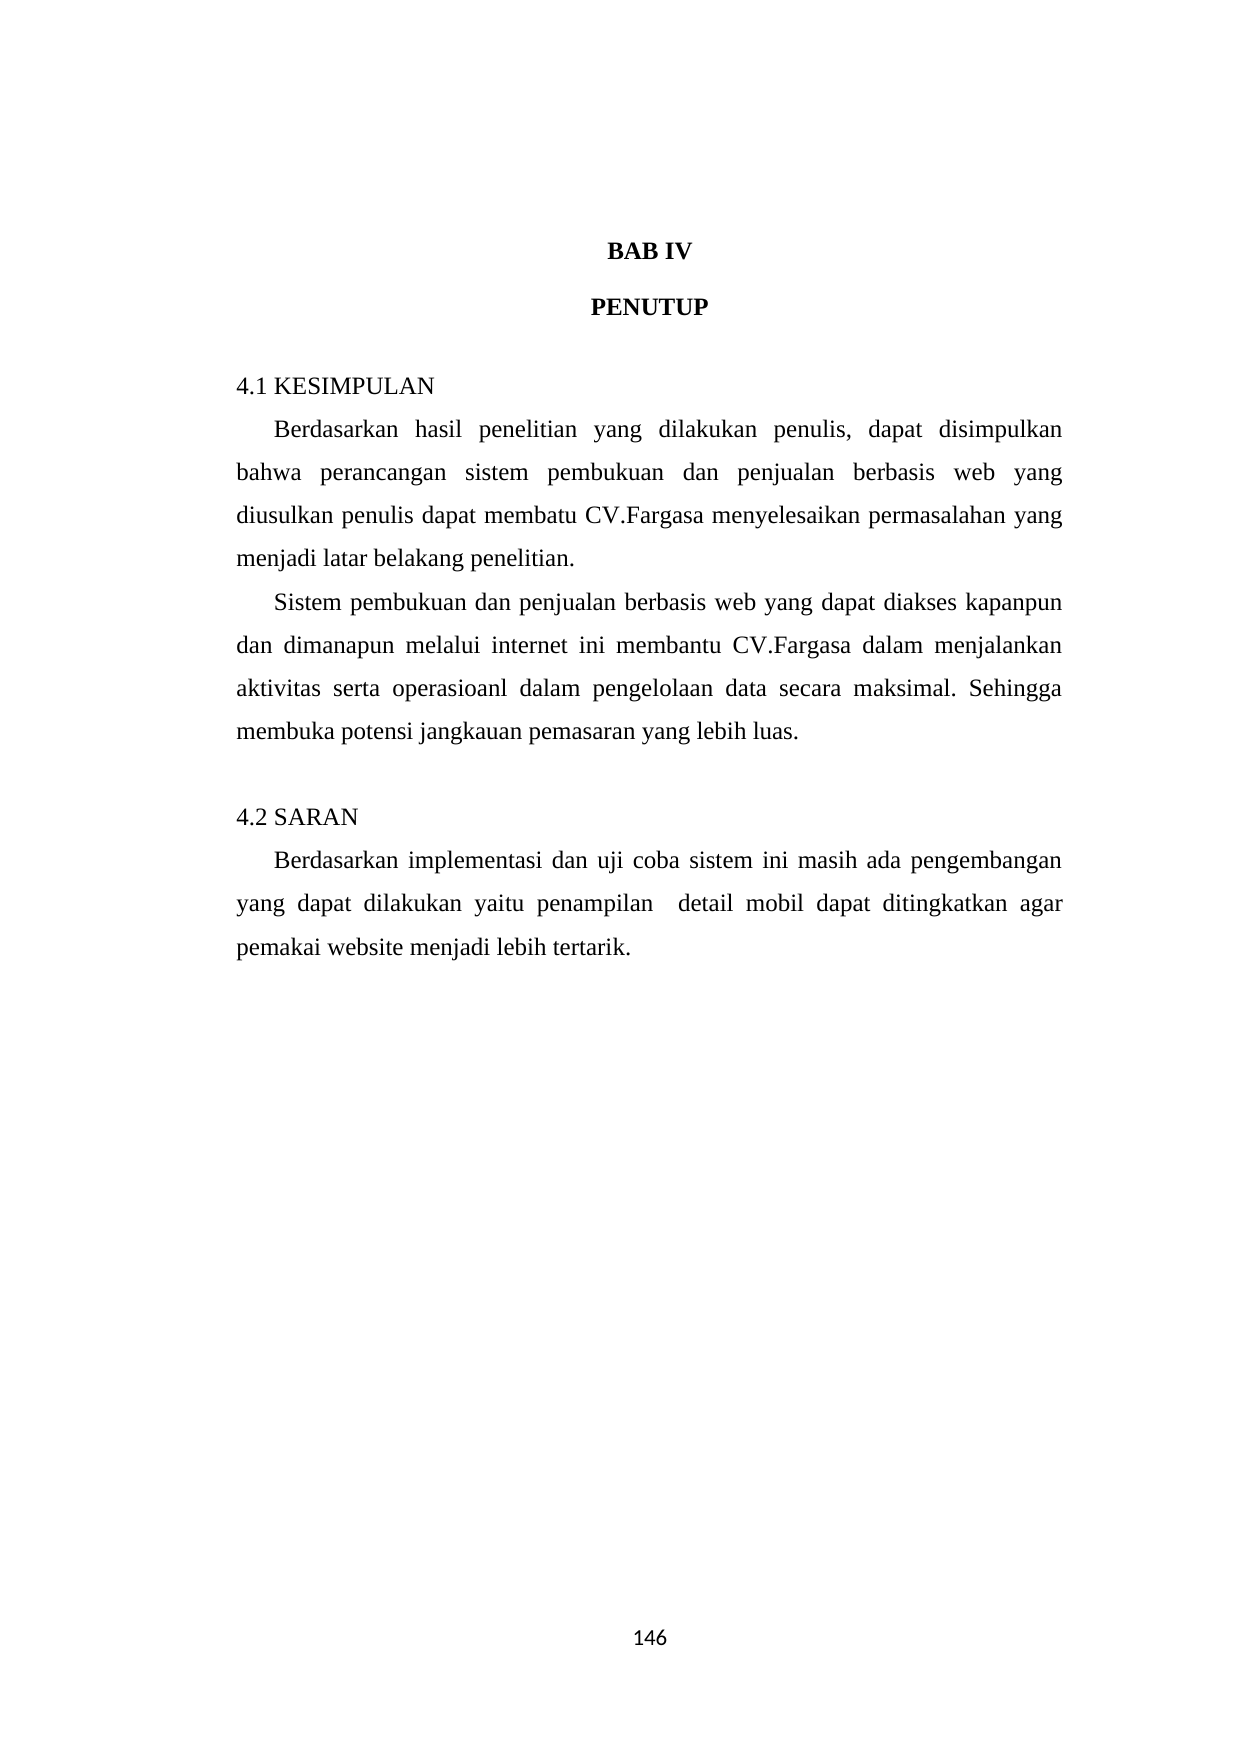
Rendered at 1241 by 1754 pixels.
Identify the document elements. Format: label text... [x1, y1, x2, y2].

subtitle 4.1 KESIMPULAN [236, 371, 1063, 400]
text BAB IV [236, 236, 1063, 265]
subtitle 4.2 SARAN [236, 802, 1063, 831]
text Berdasarkan hasil penelitian yang dilakukan penulis, dapat disimpulkan bahwa perancangan sistem pembukuan dan penjualan berbasis web yang diusulkan penulis dapat membatu CV.Fargasa menyelesaikan permasalahan yang menjadi latar belakang penelitian. [236, 414, 1063, 572]
subtitle PENUTUP [236, 292, 1063, 321]
text Berdasarkan implementasi dan uji coba sistem ini masih ada pengembangan yang dapat dilakukan yaitu penampilan detail mobil dapat ditingkatkan agar pemakai website menjadi lebih tertarik. [236, 845, 1063, 960]
text Sistem pembukuan dan penjualan berbasis web yang dapat diakses kapanpun dan dimanapun melalui internet ini membantu CV.Fargasa dalam menjalankan aktivitas serta operasioanl dalam pengelolaan data secara maksimal. Sehingga membuka potensi jangkauan pemasaran yang lebih luas. [236, 587, 1063, 745]
